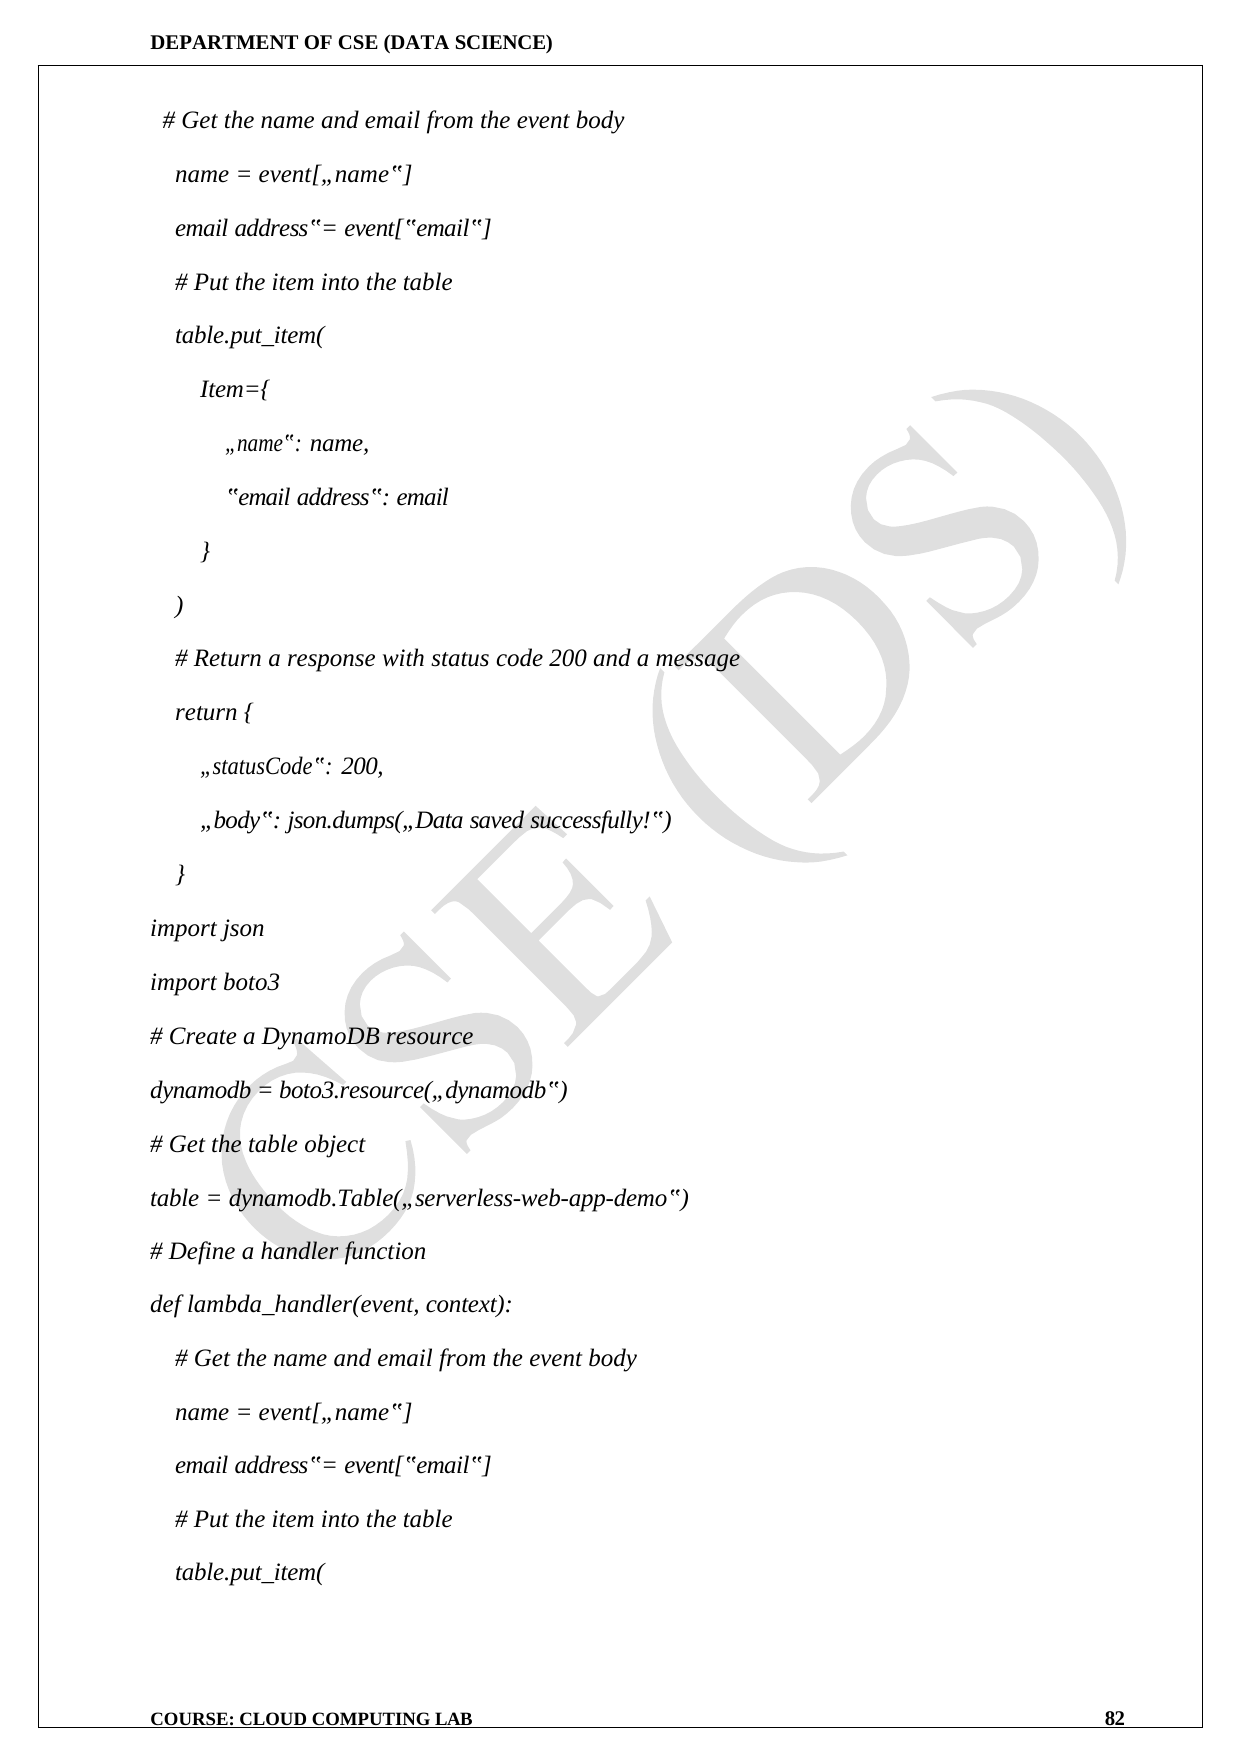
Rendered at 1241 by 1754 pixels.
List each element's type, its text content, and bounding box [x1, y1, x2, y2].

text table = dynamodb.Table(„serverless-web-app-demo‟) # Define a handler function [150, 1183, 696, 1265]
text } [175, 859, 1202, 888]
text „body‟: json.dumps(„Data saved successfully!‟) [200, 805, 1202, 834]
text # Return a response with status code 200 and a message return { [175, 643, 752, 726]
text email address‟= event[‟email‟] # Put the item into the table table.put_item( [175, 213, 498, 349]
text import json import boto3 [150, 913, 311, 996]
text # Get the name and email from the event body name = event[„name‟] [162, 106, 672, 188]
text def lambda_handler(event, context): [150, 1289, 1202, 1318]
text ) [175, 590, 1202, 618]
text ‟email address‟: email [225, 482, 1202, 510]
text # Create a DynamoDB resource dynamodb = boto3.resource(„dynamodb‟) # Get the table object [150, 1021, 572, 1157]
text # Get the name and email from the event body name = event[„name‟] [175, 1343, 672, 1425]
text } [200, 536, 1202, 564]
text „name‟: name, [225, 428, 1202, 457]
text Item={ [200, 374, 1202, 403]
text „statusCode‟: 200, [200, 751, 1202, 780]
text email address‟= event[‟email‟] # Put the item into the table table.put_item( [175, 1450, 498, 1586]
